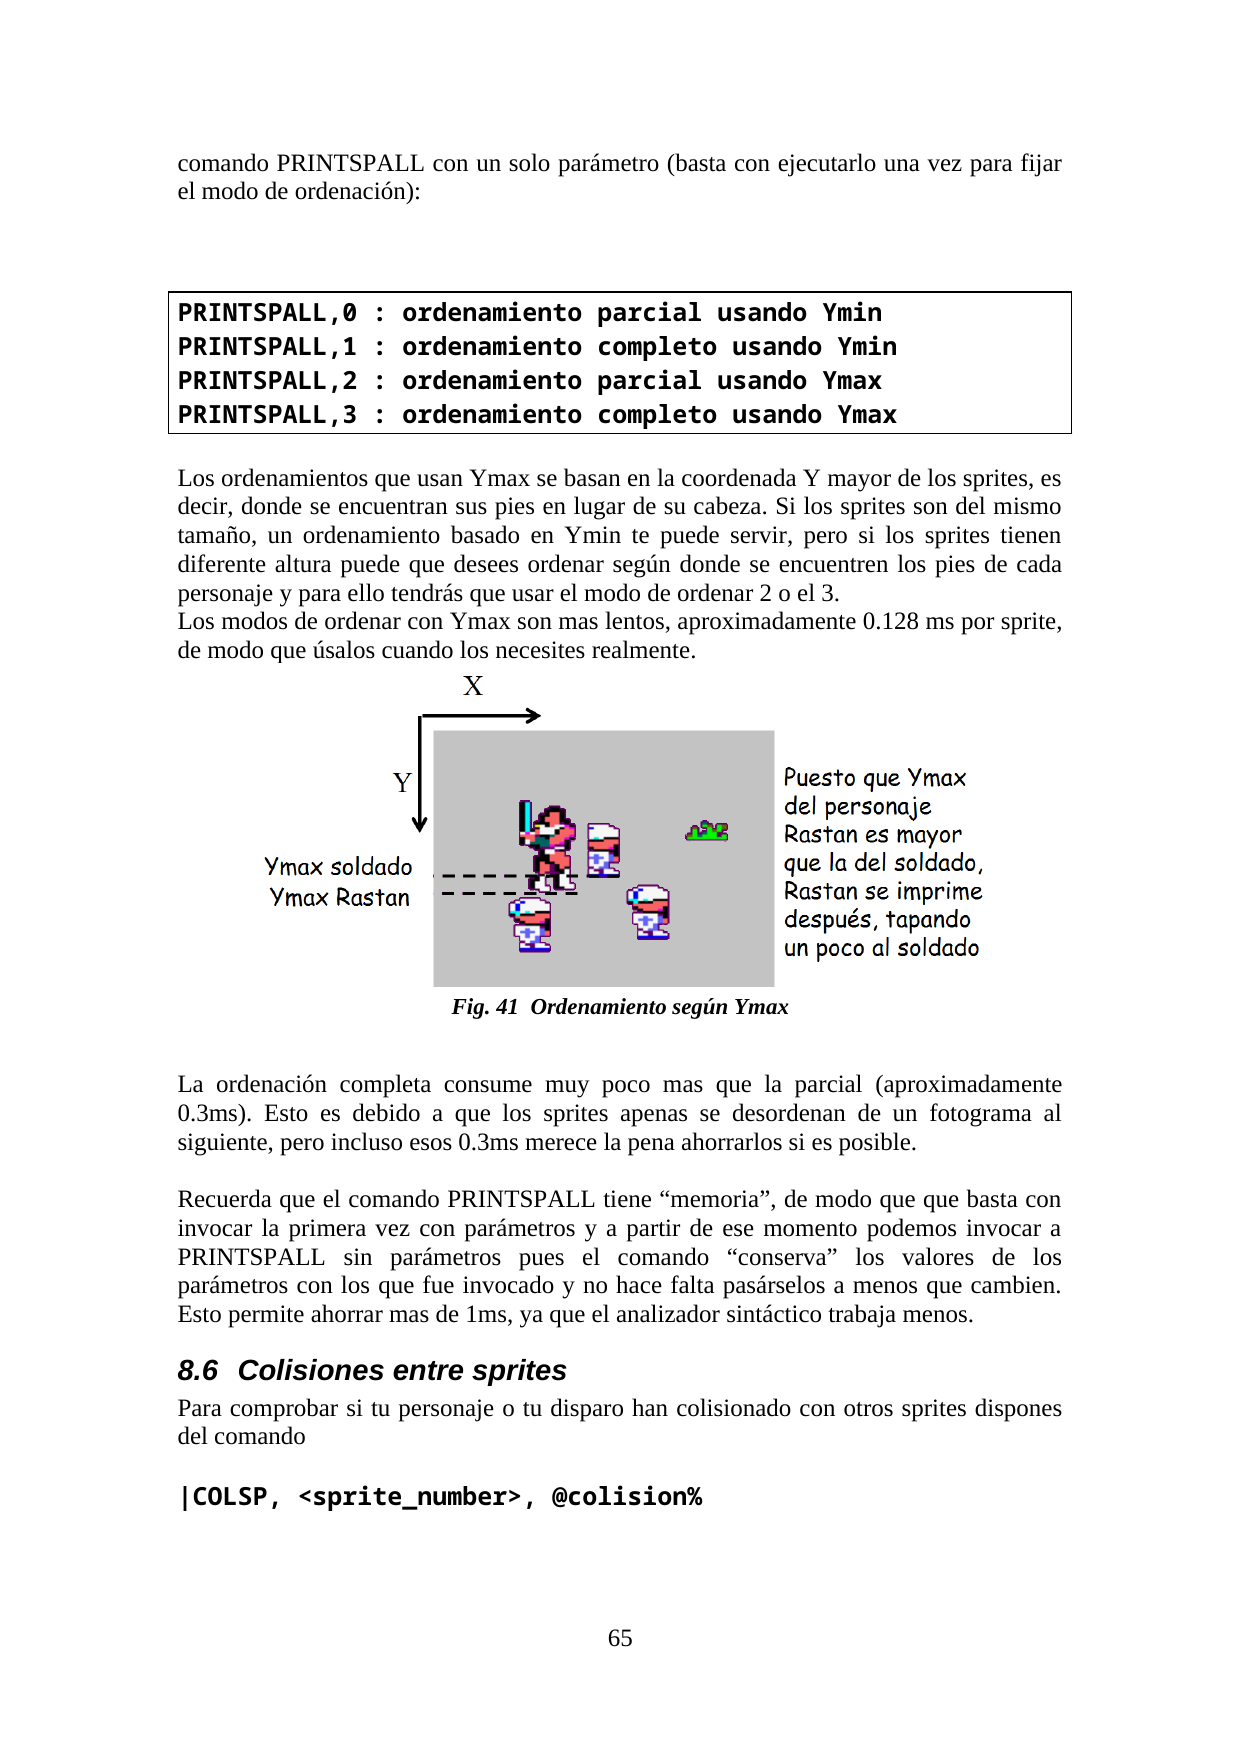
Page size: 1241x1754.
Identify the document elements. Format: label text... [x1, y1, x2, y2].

text Fig. 41 Ordenamiento según Ymax [177, 993, 1063, 1019]
text PRINTSPALL,0 : ordenamiento parcial usando Ymin [169, 293, 1071, 328]
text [177, 148, 1063, 205]
subtitle Colisiones entre sprites [177, 1353, 1063, 1386]
text Los ordenamientos que usan Ymax se basan en la coordenada Y mayor de los sprites, es decir, donde se encuentran sus pies en lugar de su cabeza. Si los sprites son del mismo tamaño, un ordenamiento basado en Ymin te puede servir, pero si los sprites tienen diferente altura puede que desees ordenar según donde se encuentren los pies de cada personaje y para ello tendrás que usar el modo de ordenar 2 o el 3. [177, 463, 1063, 606]
text La ordenación completa consume muy poco mas que la parcial (aproximadamente 0.3ms). Esto es debido a que los sprites apenas se desordenan de un fotograma al siguiente, pero incluso esos 0.3ms merece la pena ahorrarlos si es posible. [177, 1069, 1063, 1155]
text Recuerda que el comando PRINTSPALL tiene “memoria”, de modo que que basta con invocar la primera vez con parámetros y a partir de ese momento podemos invocar a PRINTSPALL sin parámetros pues el comando “conserva” los valores de los parámetros con los que fue invocado y no hace falta pasárselos a menos que cambien. Esto permite ahorrar mas de 1ms, ya que el analizador sintáctico trabaja menos. [177, 1184, 1063, 1328]
text |COLSP, <sprite_number>, @colision% [177, 1479, 1063, 1513]
text PRINTSPALL,3 : ordenamiento completo usando Ymax [169, 393, 1071, 433]
text Para comprobar si tu personaje o tu disparo han colisionado con otros sprites dispones del comando [177, 1393, 1063, 1450]
picture [247, 663, 993, 994]
text PRINTSPALL,2 : ordenamiento parcial usando Ymax [177, 363, 1063, 393]
text PRINTSPALL,1 : ordenamiento completo usando Ymin [177, 328, 1063, 363]
text Los modos de ordenar con Ymax son mas lentos, aproximadamente 0.128 ms por sprite, de modo que úsalos cuando los necesites realmente. [177, 606, 1063, 664]
